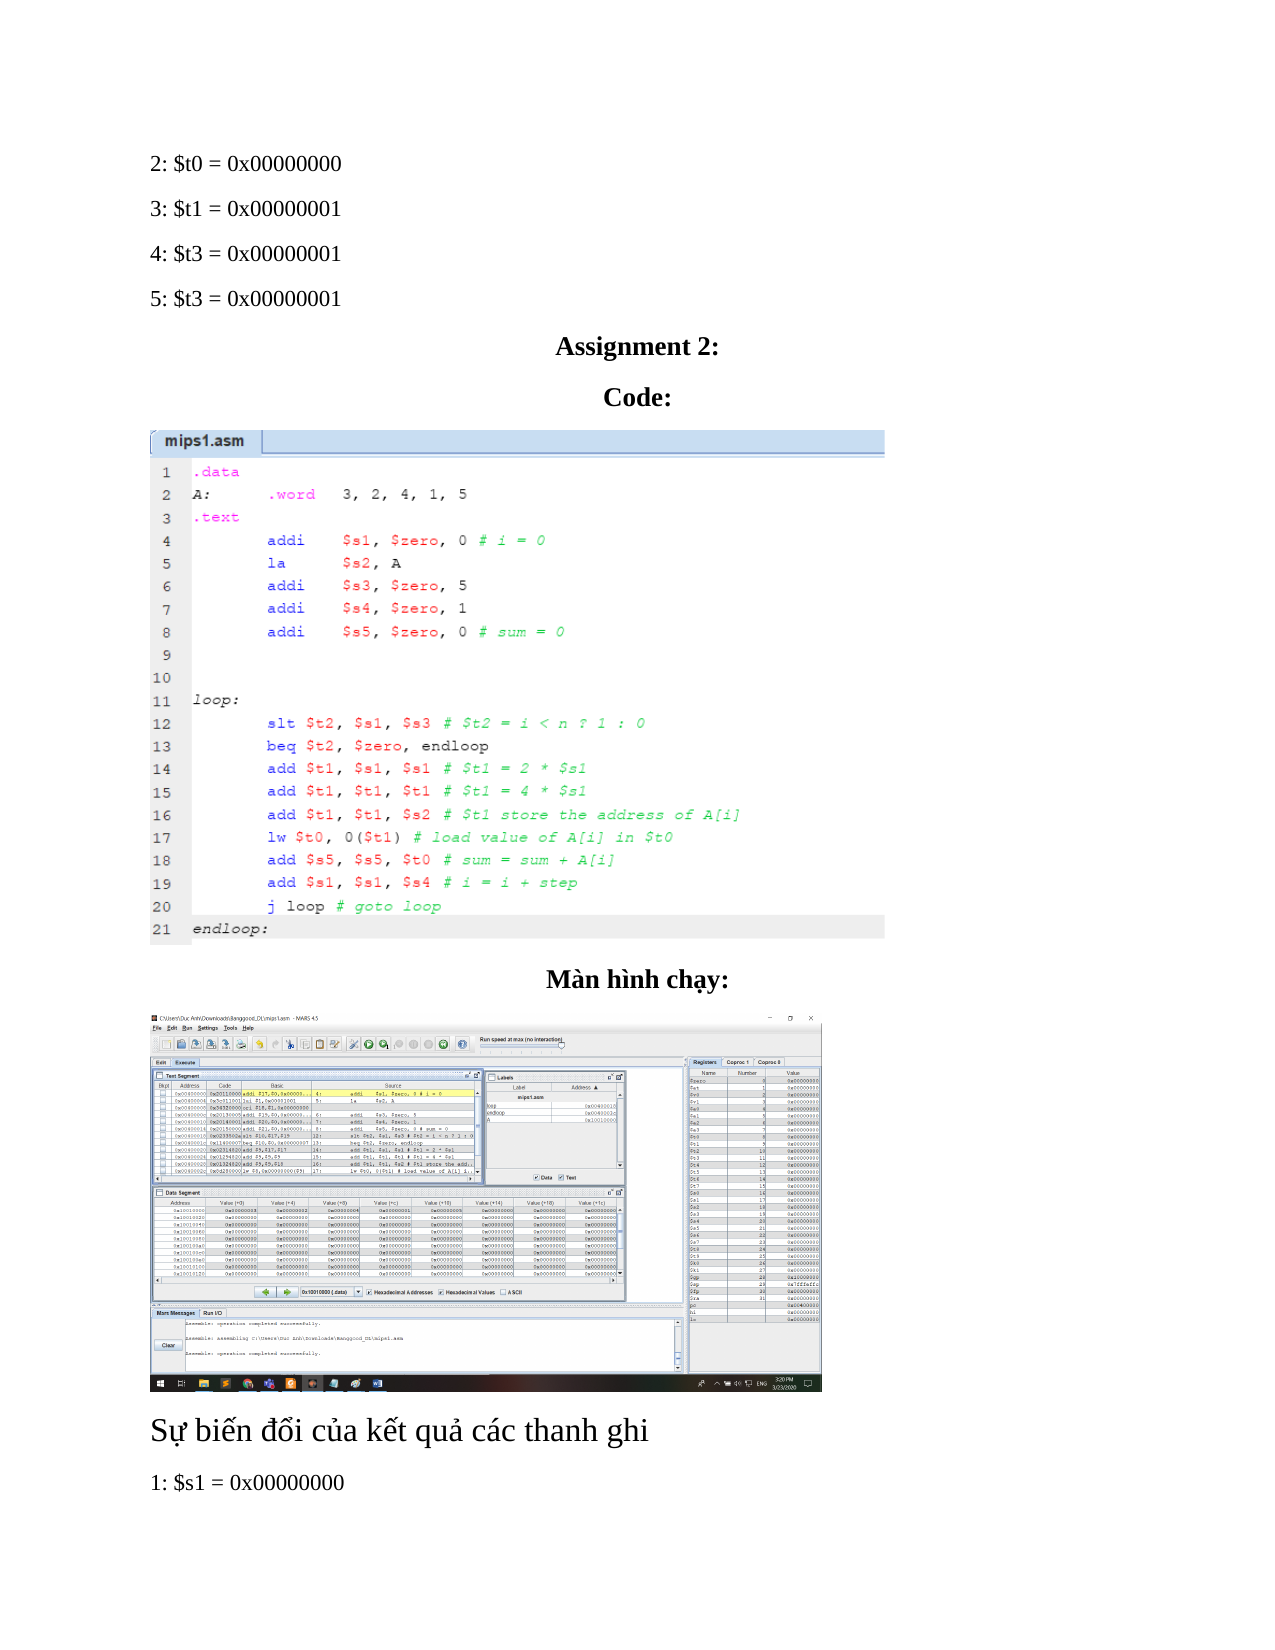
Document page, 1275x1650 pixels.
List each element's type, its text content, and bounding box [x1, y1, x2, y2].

text Code: [150, 381, 1125, 412]
text Assignment 2: [150, 330, 1125, 362]
text Màn hình chạy: [150, 963, 1125, 994]
text 5: $t3 = 0x00000001 [150, 285, 1125, 312]
text 2: $t0 = 0x00000000 [150, 150, 1125, 176]
text Sự biến đổi của kết quả các thanh ghi [150, 1411, 1125, 1449]
text 1: $s1 = 0x00000000 [150, 1468, 1125, 1495]
picture [150, 430, 885, 945]
text 3: $t1 = 0x00000001 [150, 195, 1125, 221]
text 4: $t3 = 0x00000001 [150, 240, 1125, 267]
picture [150, 1013, 822, 1392]
